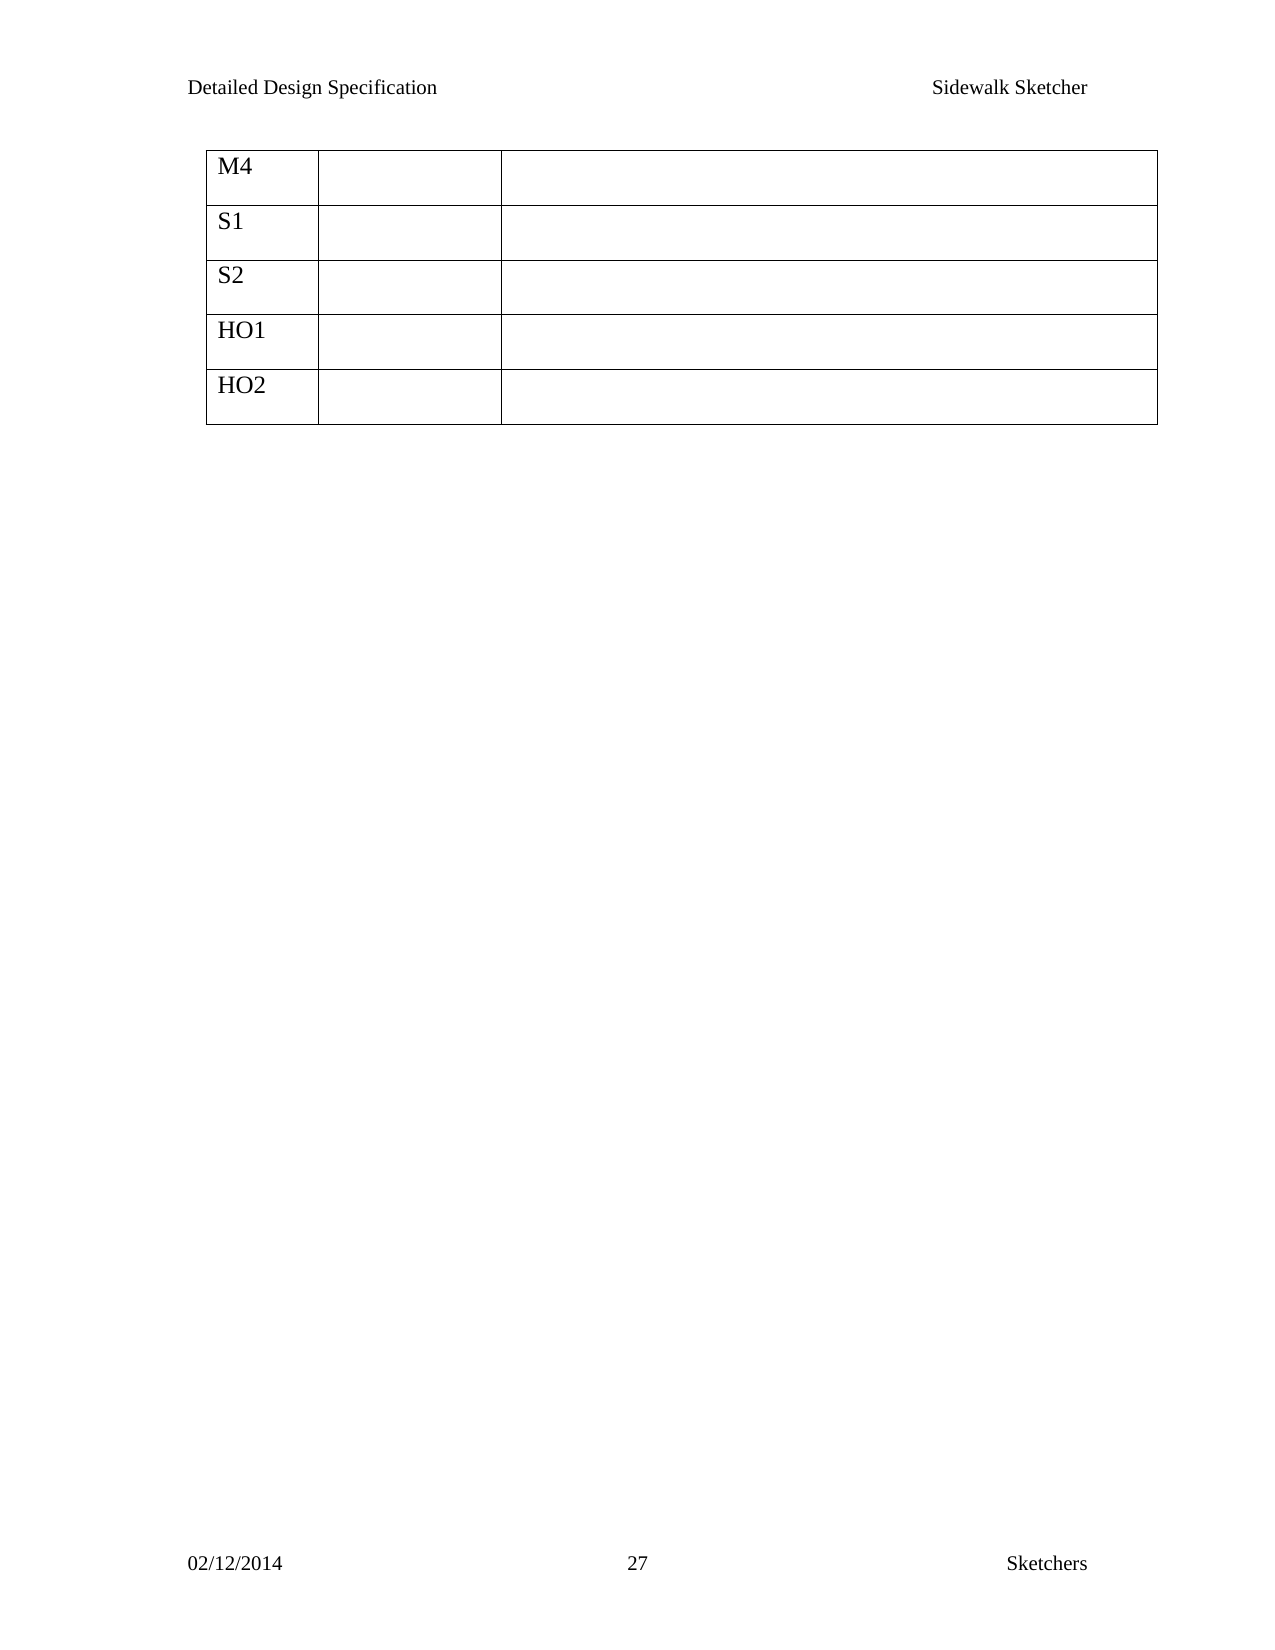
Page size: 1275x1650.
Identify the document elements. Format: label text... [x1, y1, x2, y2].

table_cell [319, 151, 501, 205]
table_cell [319, 261, 501, 314]
table_cell M4 [207, 151, 318, 205]
table_cell [502, 151, 1157, 205]
table_cell [502, 261, 1157, 314]
table_cell [319, 370, 501, 424]
table_cell [319, 206, 501, 259]
table_cell [502, 315, 1157, 369]
table_cell [502, 370, 1157, 424]
table_cell HO2 [207, 370, 318, 424]
table_cell HO1 [207, 315, 318, 369]
table_cell S1 [207, 206, 318, 259]
table_cell [319, 315, 501, 369]
table_cell [502, 206, 1157, 259]
table_cell S2 [207, 261, 318, 314]
